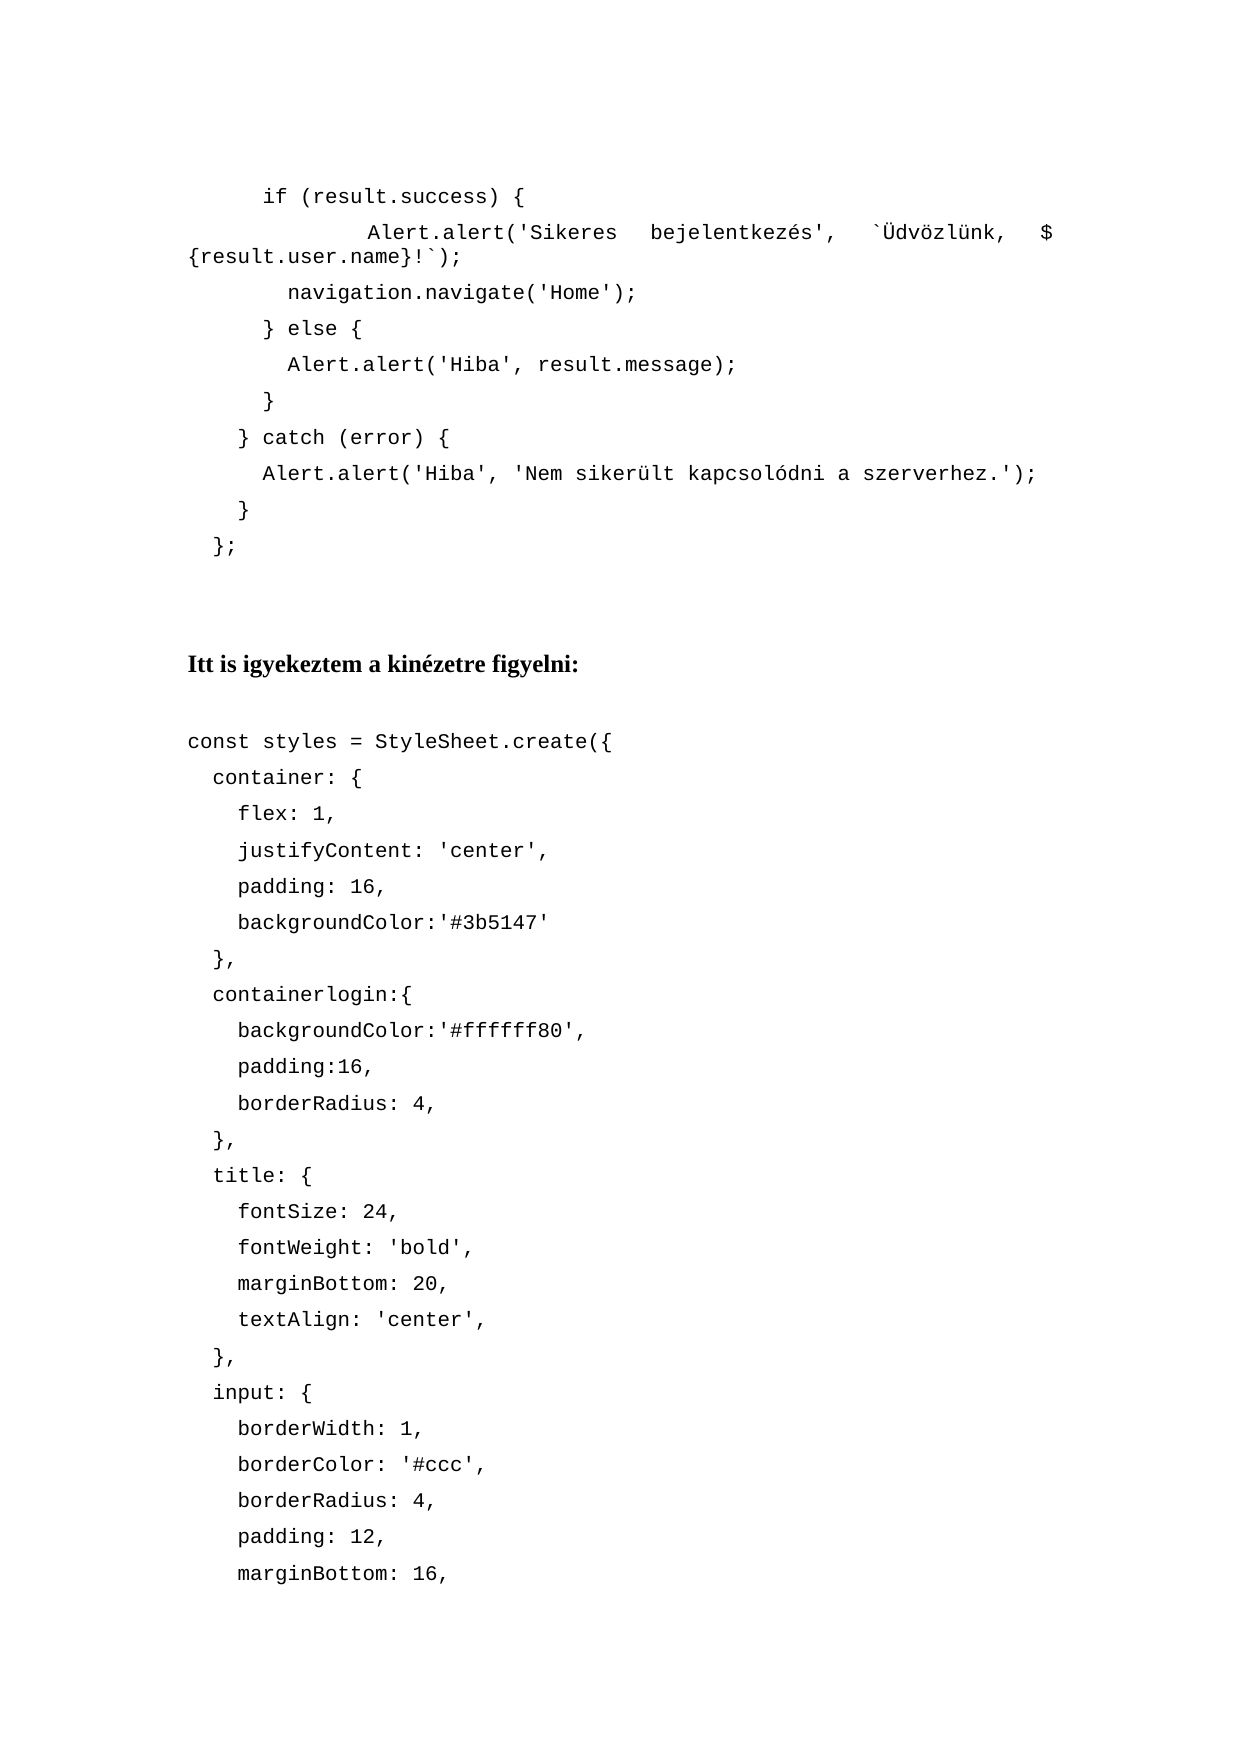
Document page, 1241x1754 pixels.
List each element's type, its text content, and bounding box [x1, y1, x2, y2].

text } else { [187, 318, 1053, 342]
text title: { [187, 1165, 1053, 1188]
text }, [187, 1129, 1053, 1152]
text borderRadius: 4, [187, 1093, 1053, 1116]
text }, [187, 1346, 1053, 1369]
text fontSize: 24, [187, 1201, 1053, 1225]
text borderWidth: 1, [187, 1418, 1053, 1442]
text textAlign: 'center', [187, 1309, 1053, 1333]
text Alert.alert('Hiba', 'Nem sikerült kapcsolódni a szerverhez.'); [187, 463, 1053, 486]
text backgroundColor:'#3b5147' [187, 912, 1053, 936]
text Itt is igyekeztem a kinézetre figyelni: [187, 649, 1053, 677]
text container: { [187, 767, 1053, 791]
text marginBottom: 16, [187, 1562, 1053, 1586]
text padding: 16, [187, 876, 1053, 899]
text padding: 12, [187, 1526, 1053, 1550]
text Alert.alert('Hiba', result.message); [187, 354, 1053, 378]
text justifyContent: 'center', [187, 839, 1053, 863]
text containerlogin:{ [187, 984, 1053, 1008]
text const styles = StyleSheet.create({ [187, 731, 1053, 755]
text input: { [187, 1382, 1053, 1405]
text fontWeight: 'bold', [187, 1237, 1053, 1261]
text if (result.success) { [187, 186, 1053, 210]
text }, [187, 948, 1053, 972]
text Alert.alert('Sikeres bejelentkezés', `Üdvözlünk, ${result.user.name}!`); [187, 222, 1053, 269]
text padding:16, [187, 1056, 1053, 1080]
text navigation.navigate('Home'); [187, 282, 1053, 306]
text } [187, 499, 1053, 523]
text } [187, 391, 1053, 414]
text flex: 1, [187, 803, 1053, 827]
text borderColor: '#ccc', [187, 1454, 1053, 1478]
text borderRadius: 4, [187, 1490, 1053, 1514]
text } catch (error) { [187, 427, 1053, 450]
text backgroundColor:'#ffffff80', [187, 1020, 1053, 1044]
text marginBottom: 20, [187, 1273, 1053, 1297]
text }; [187, 535, 1053, 559]
